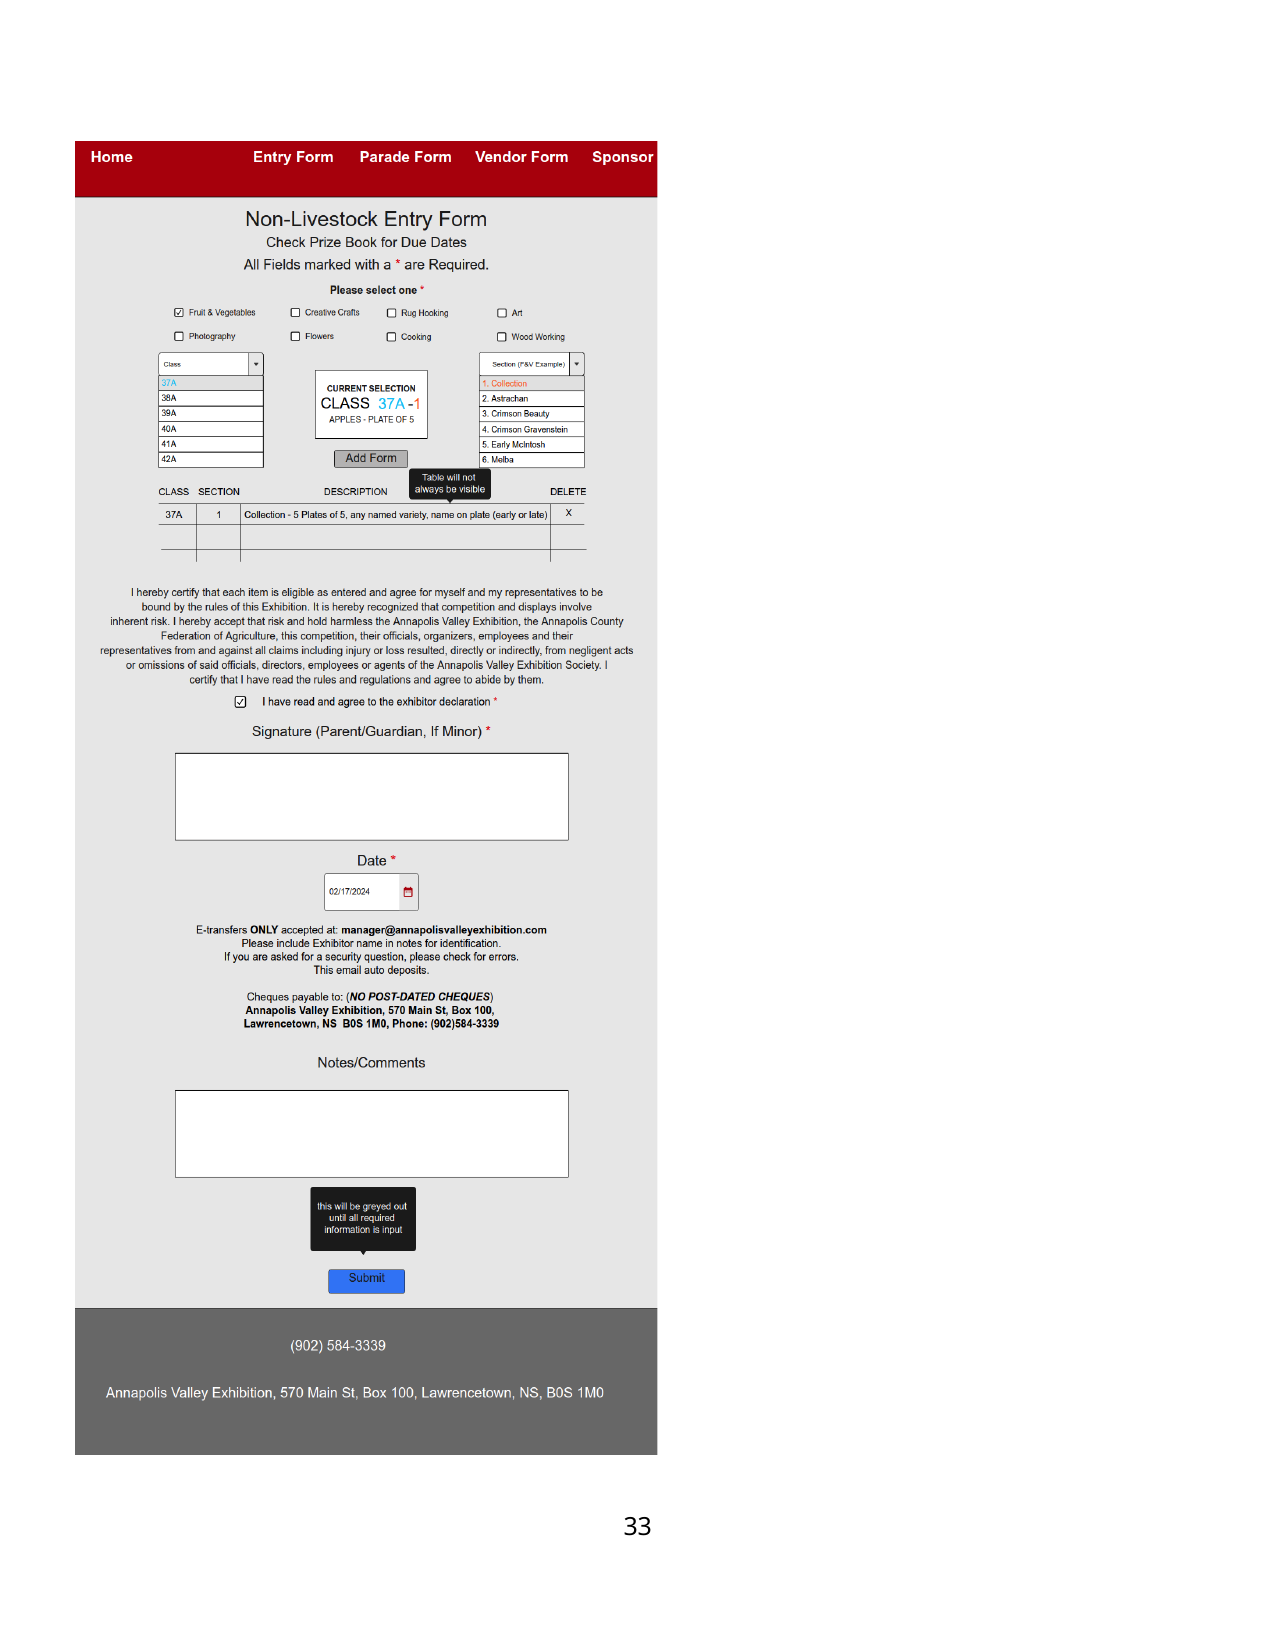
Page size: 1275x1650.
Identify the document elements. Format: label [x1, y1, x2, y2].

picture [75, 141, 658, 1455]
